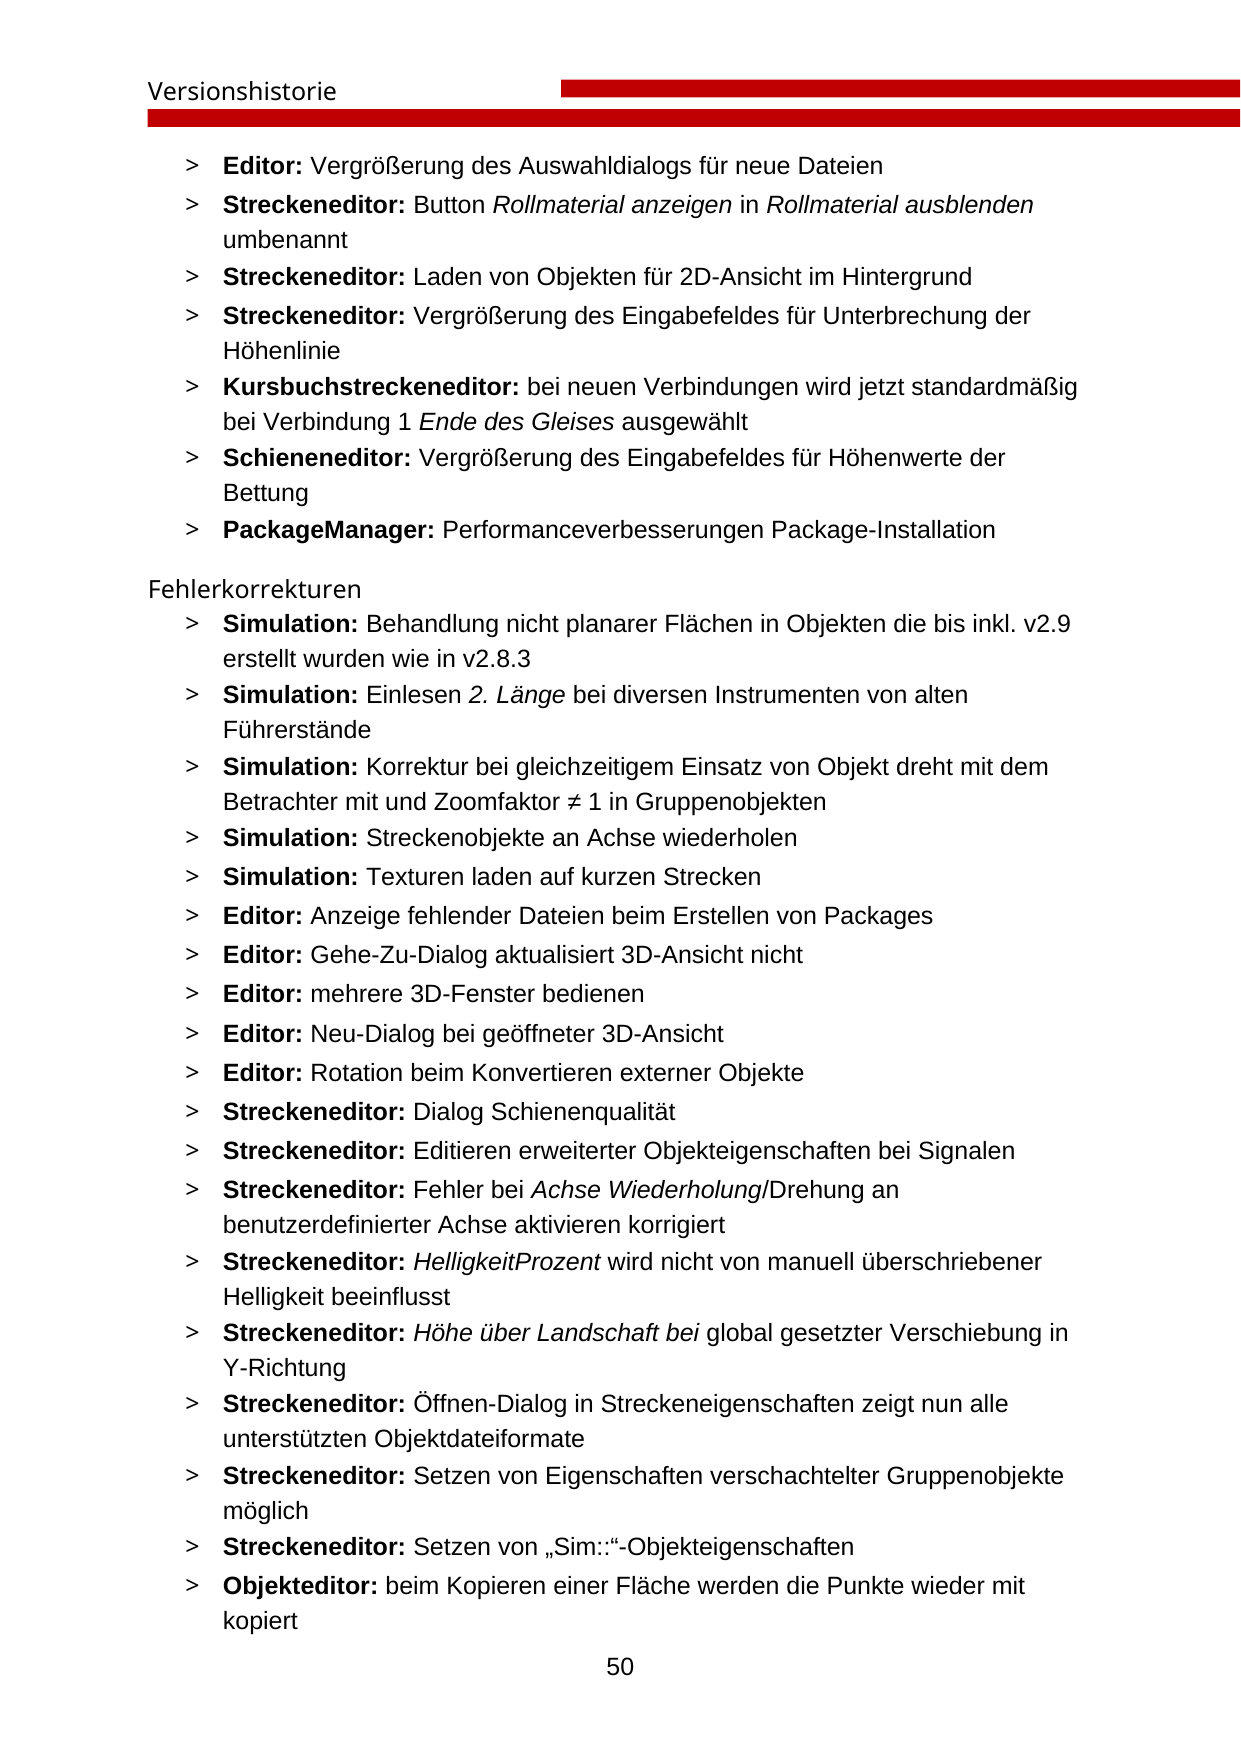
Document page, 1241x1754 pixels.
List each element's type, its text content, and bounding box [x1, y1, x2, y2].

list Simulation: Texturen laden auf kurzen Strecken [185, 859, 1093, 893]
list Editor: Neu-Dialog bei geöffneter 3D-Ansicht [185, 1015, 1093, 1049]
title Fehlerkorrekturen [148, 571, 1093, 605]
list Objekteditor: beim Kopieren einer Fläche werden die Punkte wieder mit kopiert [185, 1568, 1093, 1635]
list Editor: Rotation beim Konvertieren externer Objekte [185, 1054, 1093, 1088]
list Streckeneditor: Button Rollmaterial anzeigen in Rollmaterial ausblenden umbenannt [185, 187, 1093, 254]
list Streckeneditor: HelligkeitProzent wird nicht von manuell überschriebener Helligkeit beeinflusst [185, 1243, 1093, 1310]
list Streckeneditor: Setzen von Eigenschaften verschachtelter Gruppenobjekte möglich [185, 1457, 1093, 1524]
list Editor: Vergrößerung des Auswahldialogs für neue Dateien [185, 148, 1093, 182]
list Schieneneditor: Vergrößerung des Eingabefeldes für Höhenwerte der Bettung [185, 440, 1093, 507]
list Streckeneditor: Dialog Schienenqualität [185, 1094, 1093, 1128]
list Streckeneditor: Editieren erweiterter Objekteigenschaften bei Signalen [185, 1133, 1093, 1167]
list PackageManager: Performanceverbesserungen Package-Installation [185, 511, 1093, 545]
list Streckeneditor: Fehler bei Achse Wiederholung/Drehung an benutzerdefinierter Achse aktivieren korrigiert [185, 1172, 1093, 1239]
list Streckeneditor: Vergrößerung des Eingabefeldes für Unterbrechung der Höhenlinie [185, 297, 1093, 364]
list Editor: Anzeige fehlender Dateien beim Erstellen von Packages [185, 898, 1093, 932]
list Streckeneditor: Öffnen-Dialog in Streckeneigenschaften zeigt nun alle unterstützten Objektdateiformate [185, 1386, 1093, 1453]
list Streckeneditor: Setzen von „Sim::“-Objekteigenschaften [185, 1529, 1093, 1563]
list Editor: mehrere 3D-Fenster bedienen [185, 976, 1093, 1010]
list Streckeneditor: Höhe über Landschaft bei global gesetzter Verschiebung in Y-Richtung [185, 1315, 1093, 1382]
list Streckeneditor: Laden von Objekten für 2D-Ansicht im Hintergrund [185, 258, 1093, 292]
list Simulation: Streckenobjekte an Achse wiederholen [185, 819, 1093, 853]
list Simulation: Behandlung nicht planarer Flächen in Objekten die bis inkl. v2.9 erstellt wurden wie in v2.8.3 [185, 605, 1093, 672]
list Kursbuchstreckeneditor: bei neuen Verbindungen wird jetzt standardmäßig bei Verbindung 1 Ende des Gleises ausgewählt [185, 369, 1093, 436]
list Editor: Gehe-Zu-Dialog aktualisiert 3D-Ansicht nicht [185, 937, 1093, 971]
list Simulation: Einlesen 2. Länge bei diversen Instrumenten von alten Führerstände [185, 677, 1093, 744]
list Simulation: Korrektur bei gleichzeitigem Einsatz von Objekt dreht mit dem Betrachter mit und Zoomfaktor ≠ 1 in Gruppenobjekten [185, 748, 1093, 815]
